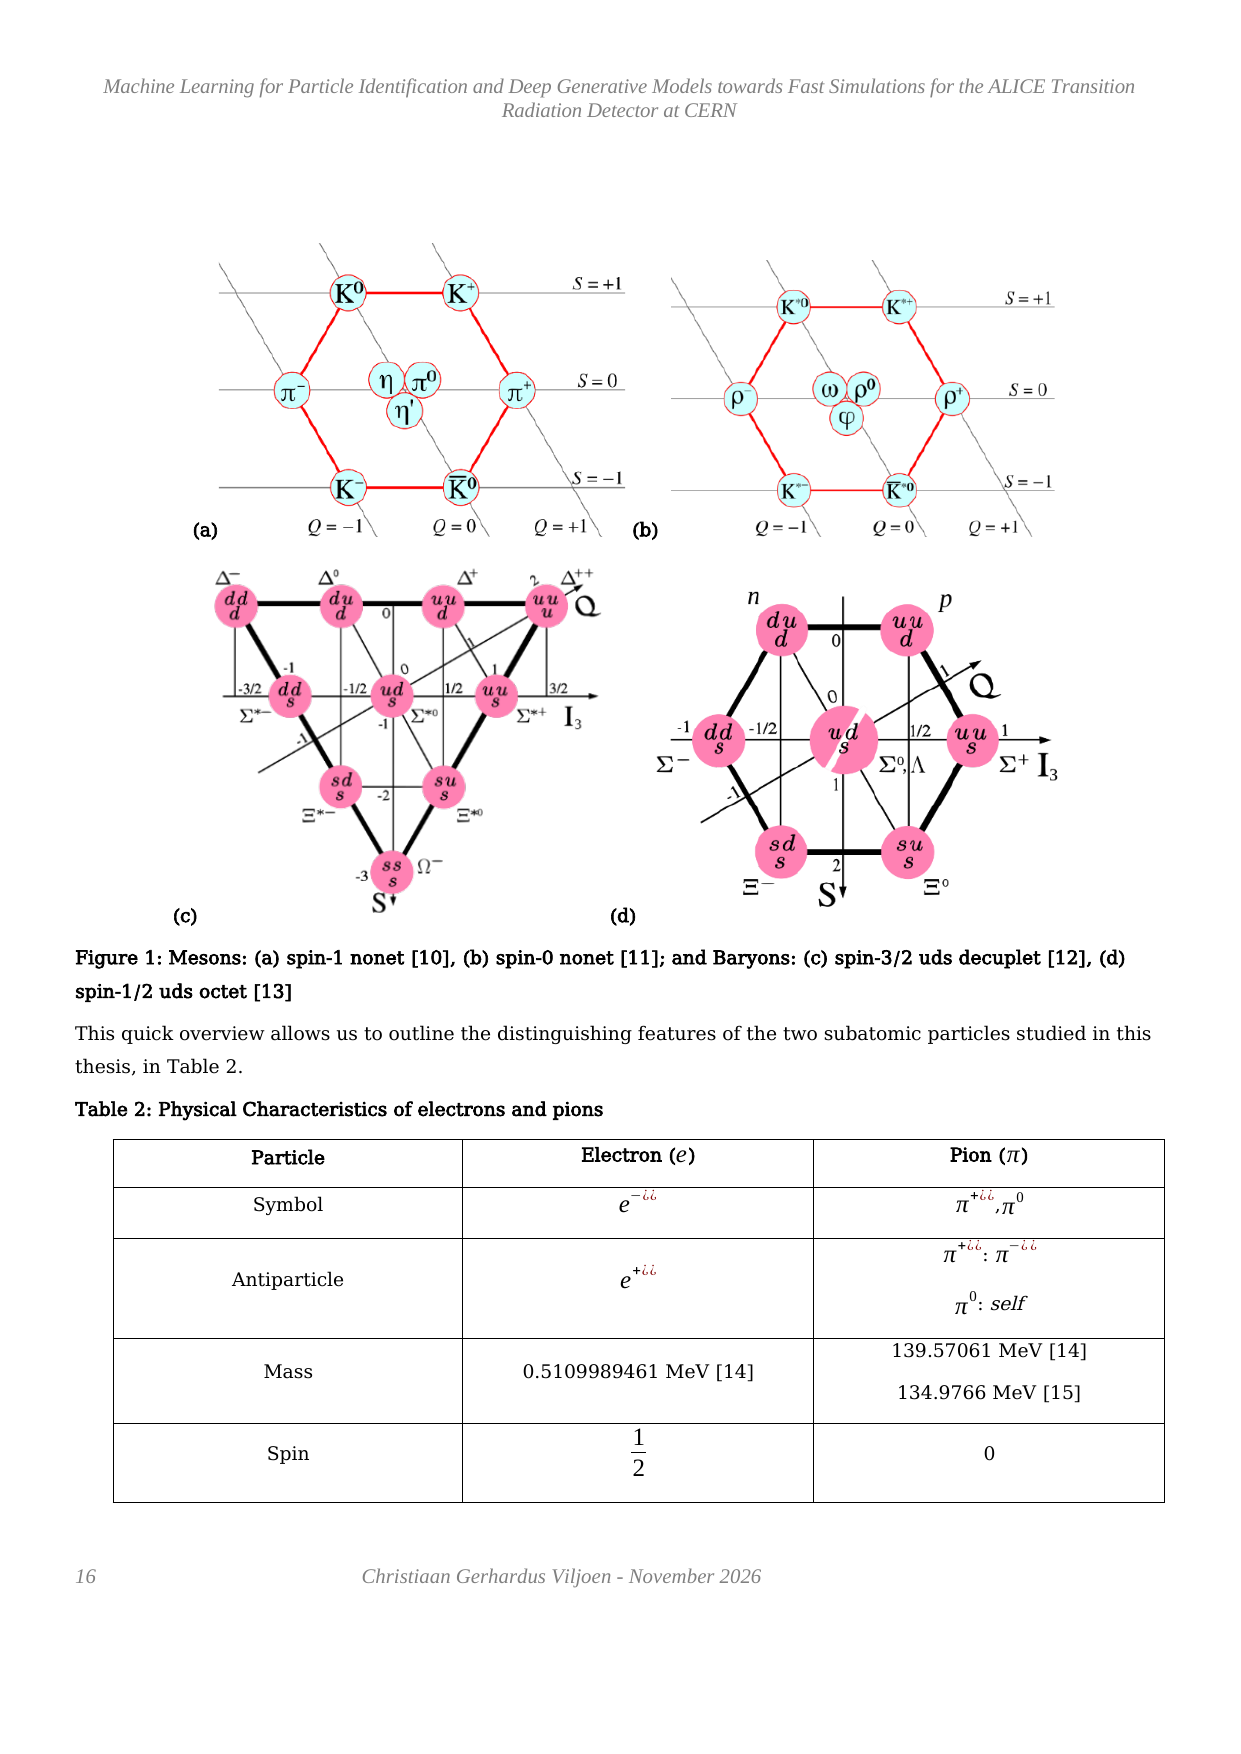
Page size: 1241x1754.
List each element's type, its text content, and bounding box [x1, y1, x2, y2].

table_cell 139.57061 MeV 134.9766 MeV [814, 1339, 1164, 1423]
table_cell , [814, 1188, 1164, 1238]
table_cell [463, 1188, 813, 1238]
text Figure 1: Mesons: (a) spin-1 nonet , (b) spin-0 nonet; and Baryons: (c) spin-3/2 uds decuplet , (d) spin-1/2 uds octet [75, 946, 1165, 1002]
table_cell Mass [114, 1339, 462, 1423]
table_cell 0 [814, 1424, 1164, 1502]
picture [642, 574, 1069, 922]
text Table 2: Physical Characteristics of electrons and pions [75, 1097, 1165, 1120]
table_header Electron () [463, 1140, 813, 1187]
picture [204, 559, 609, 922]
table_cell Antiparticle [114, 1239, 462, 1338]
text This quick overview allows us to outline the distinguishing features of the two subatomic particles studied in this thesis, in Table 2. [75, 1021, 1165, 1078]
table_cell Symbol [114, 1188, 462, 1238]
table_cell 0.5109989461 MeV [463, 1339, 813, 1423]
picture [218, 243, 626, 537]
table_cell [463, 1424, 813, 1502]
table_header Pion () [814, 1140, 1164, 1187]
text (a) (b) [75, 243, 218, 540]
picture [671, 260, 1055, 537]
table_header Particle [114, 1140, 462, 1187]
table_cell Spin [114, 1424, 462, 1502]
table_cell : : self [814, 1239, 1164, 1338]
table_cell [463, 1239, 813, 1338]
